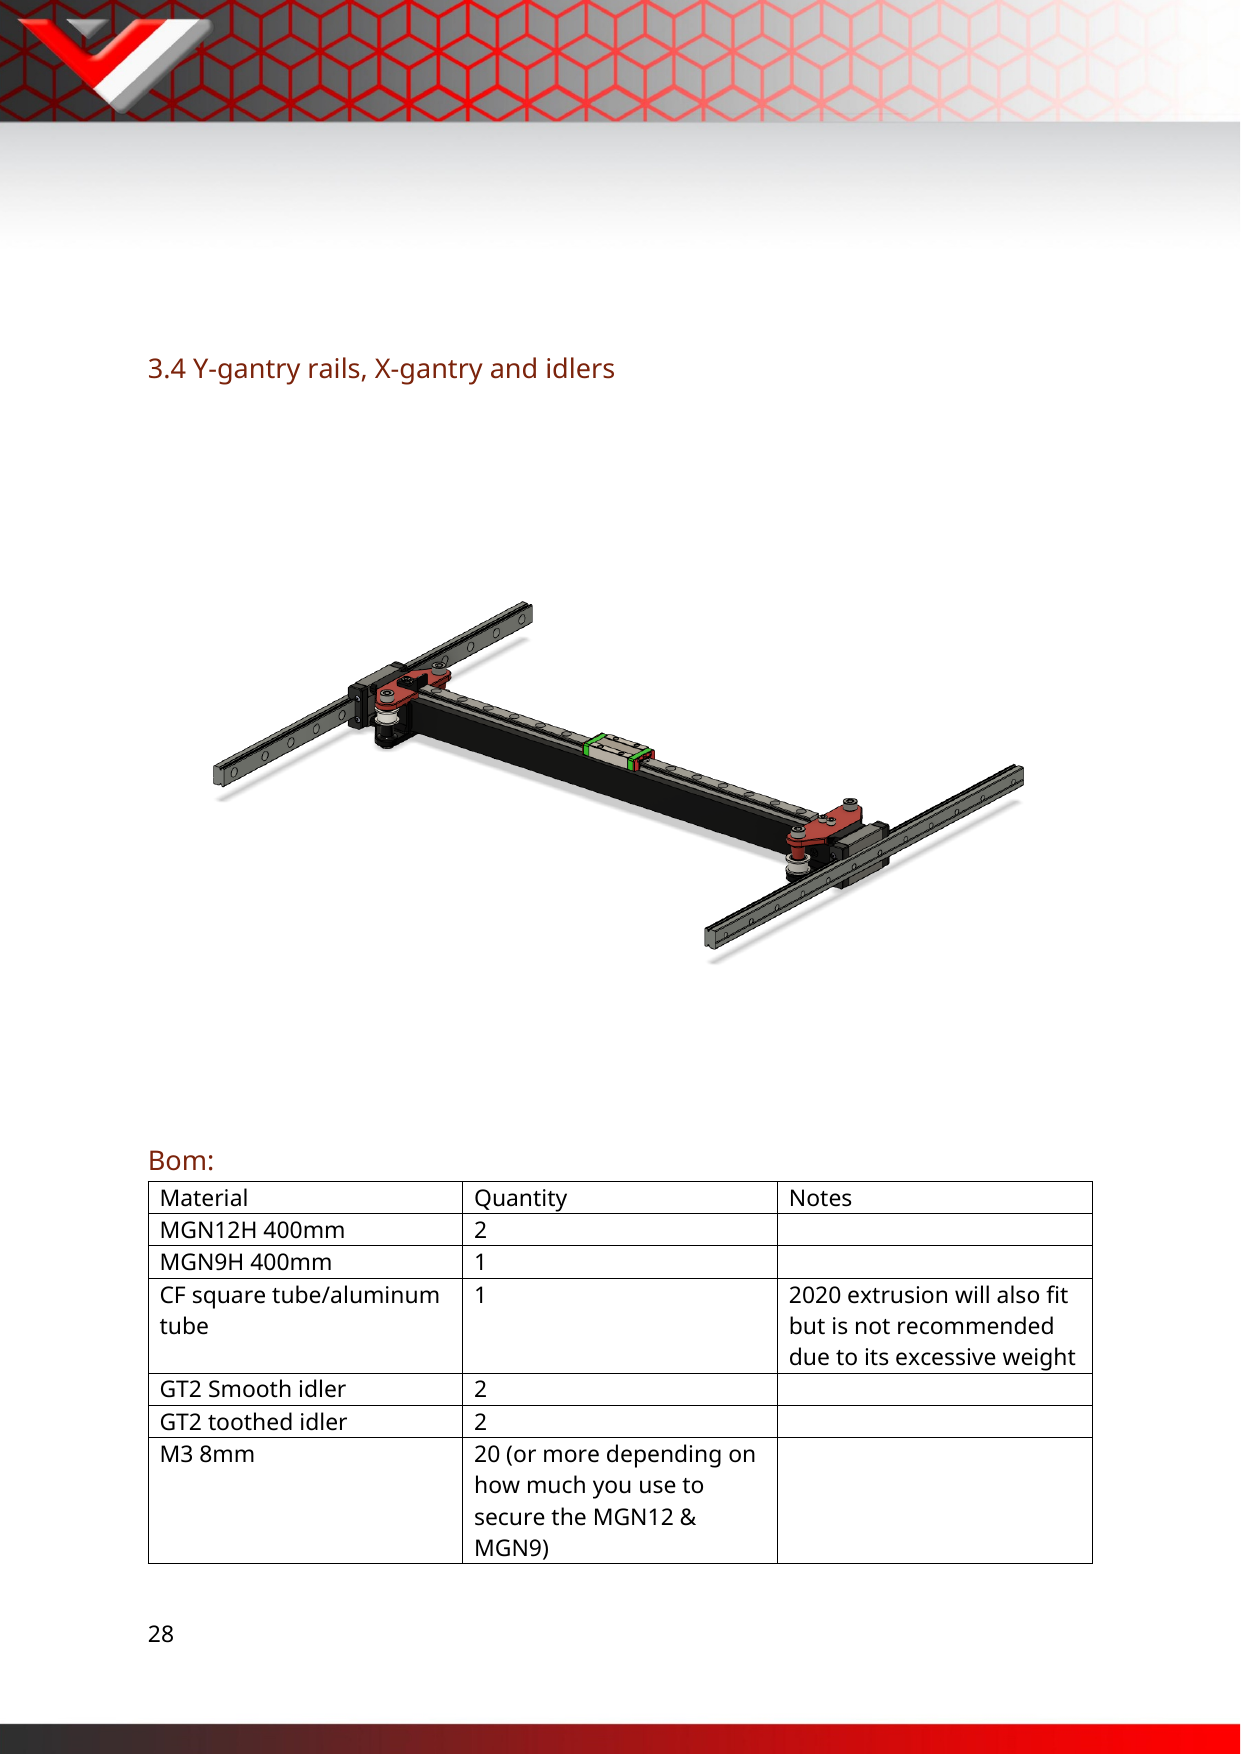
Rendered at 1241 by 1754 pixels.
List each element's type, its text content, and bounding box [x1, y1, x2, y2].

table_header Notes [778, 1182, 1092, 1213]
table_cell GT2 toothed idler [149, 1406, 462, 1437]
table_cell [778, 1406, 1092, 1437]
table_cell 1 [463, 1246, 777, 1278]
table_cell 1 [463, 1279, 777, 1372]
table_cell 2 [463, 1374, 777, 1405]
table_cell GT2 Smooth idler [149, 1374, 462, 1405]
table_cell 20 (or more depending on how much you use to secure the MGN12 & MGN9) [463, 1438, 777, 1563]
table_cell M3 8mm [149, 1438, 462, 1563]
picture [0, 0, 1241, 1754]
table_cell [778, 1246, 1092, 1278]
table_cell [778, 1374, 1092, 1405]
table_cell 2020 extrusion will also fit but is not recommended due to its excessive weight [778, 1279, 1092, 1372]
table_header Quantity [463, 1182, 777, 1213]
table_header Material [149, 1182, 462, 1213]
subtitle Bom: [148, 1141, 1093, 1178]
table_cell MGN12H 400mm [149, 1214, 462, 1245]
table_cell [778, 1214, 1092, 1245]
table_cell MGN9H 400mm [149, 1246, 462, 1278]
subtitle 3.4 Y-gantry rails, X-gantry and idlers [148, 349, 1093, 386]
table_cell [778, 1438, 1092, 1563]
table_cell 2 [463, 1406, 777, 1437]
table_cell 2 [463, 1214, 777, 1245]
table_cell CF square tube/aluminum tube [149, 1279, 462, 1372]
